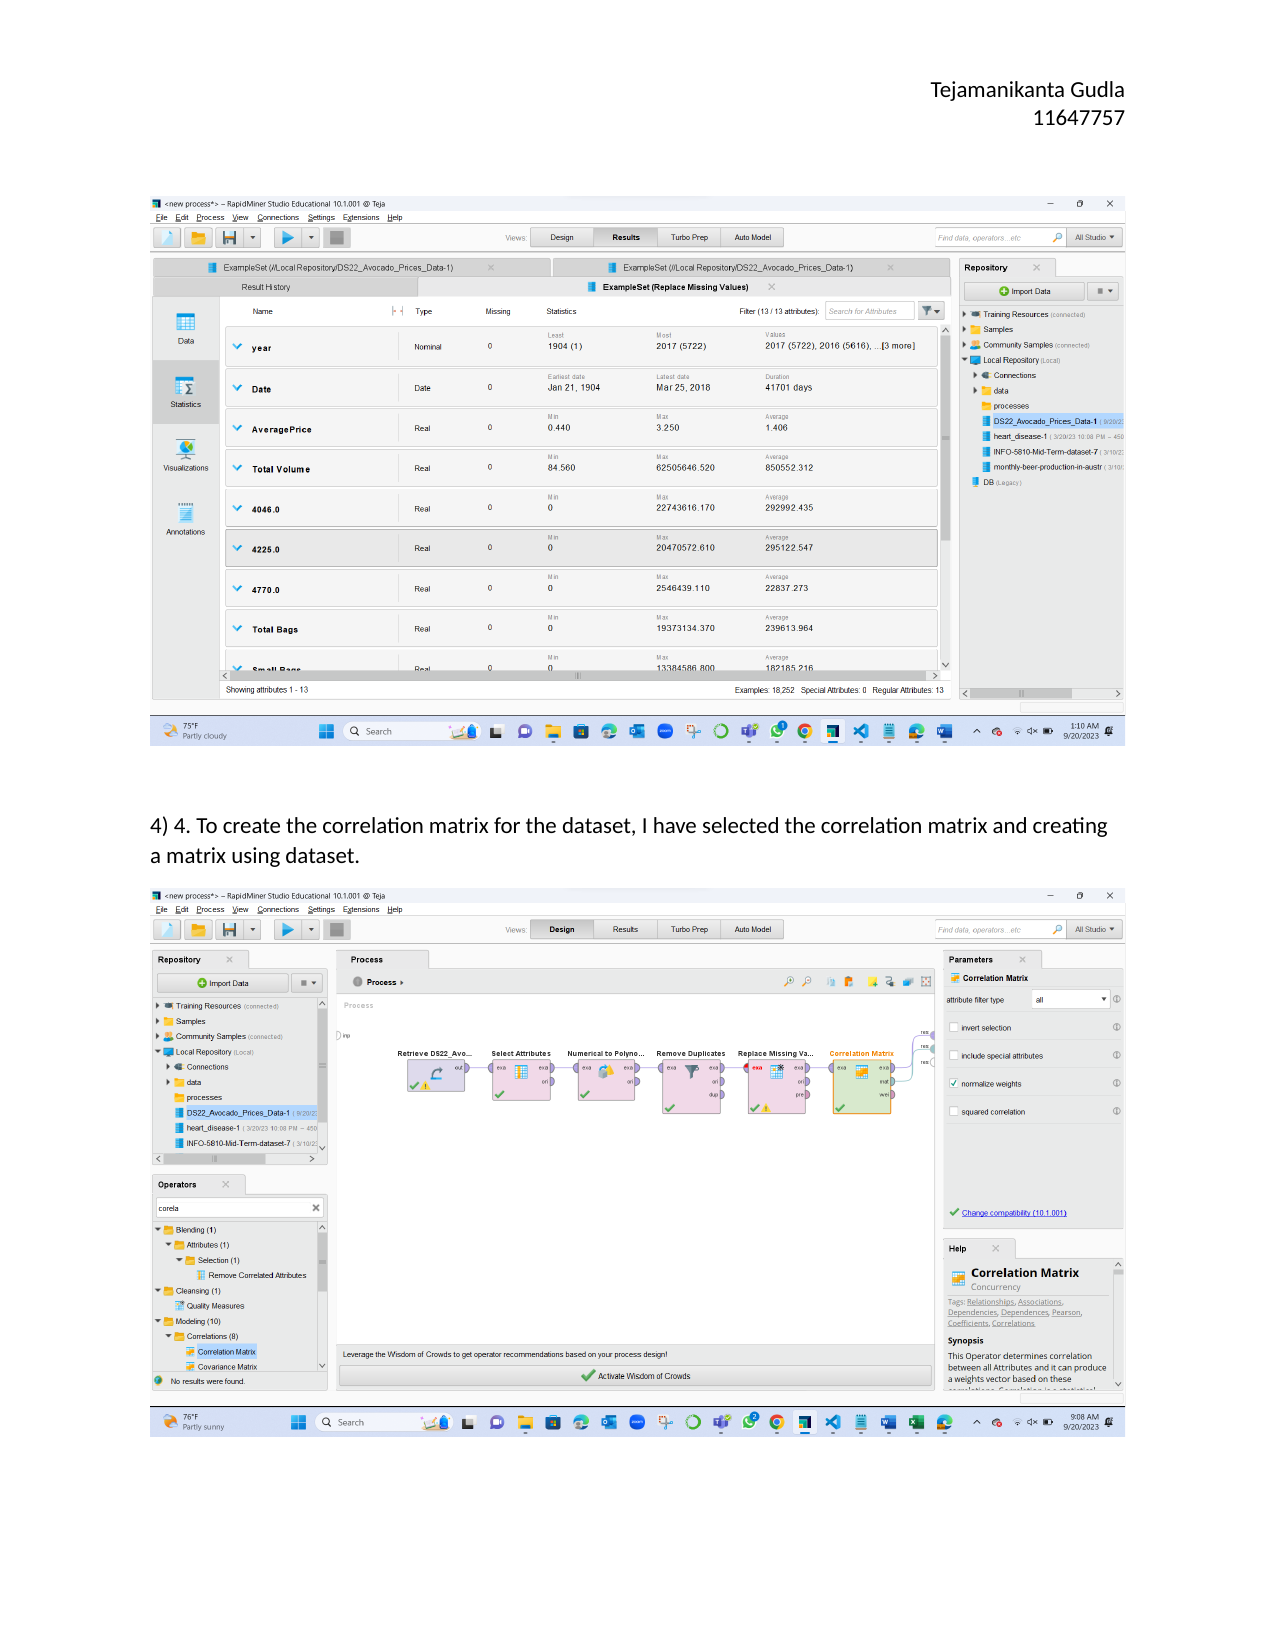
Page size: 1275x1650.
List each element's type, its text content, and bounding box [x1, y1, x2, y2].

picture [150, 196, 1125, 746]
picture [150, 888, 1125, 1437]
text 4) 4. To create the correlation matrix for the dataset, I have selected the correlation matrix and creating a matrix using dataset. [150, 811, 1125, 869]
